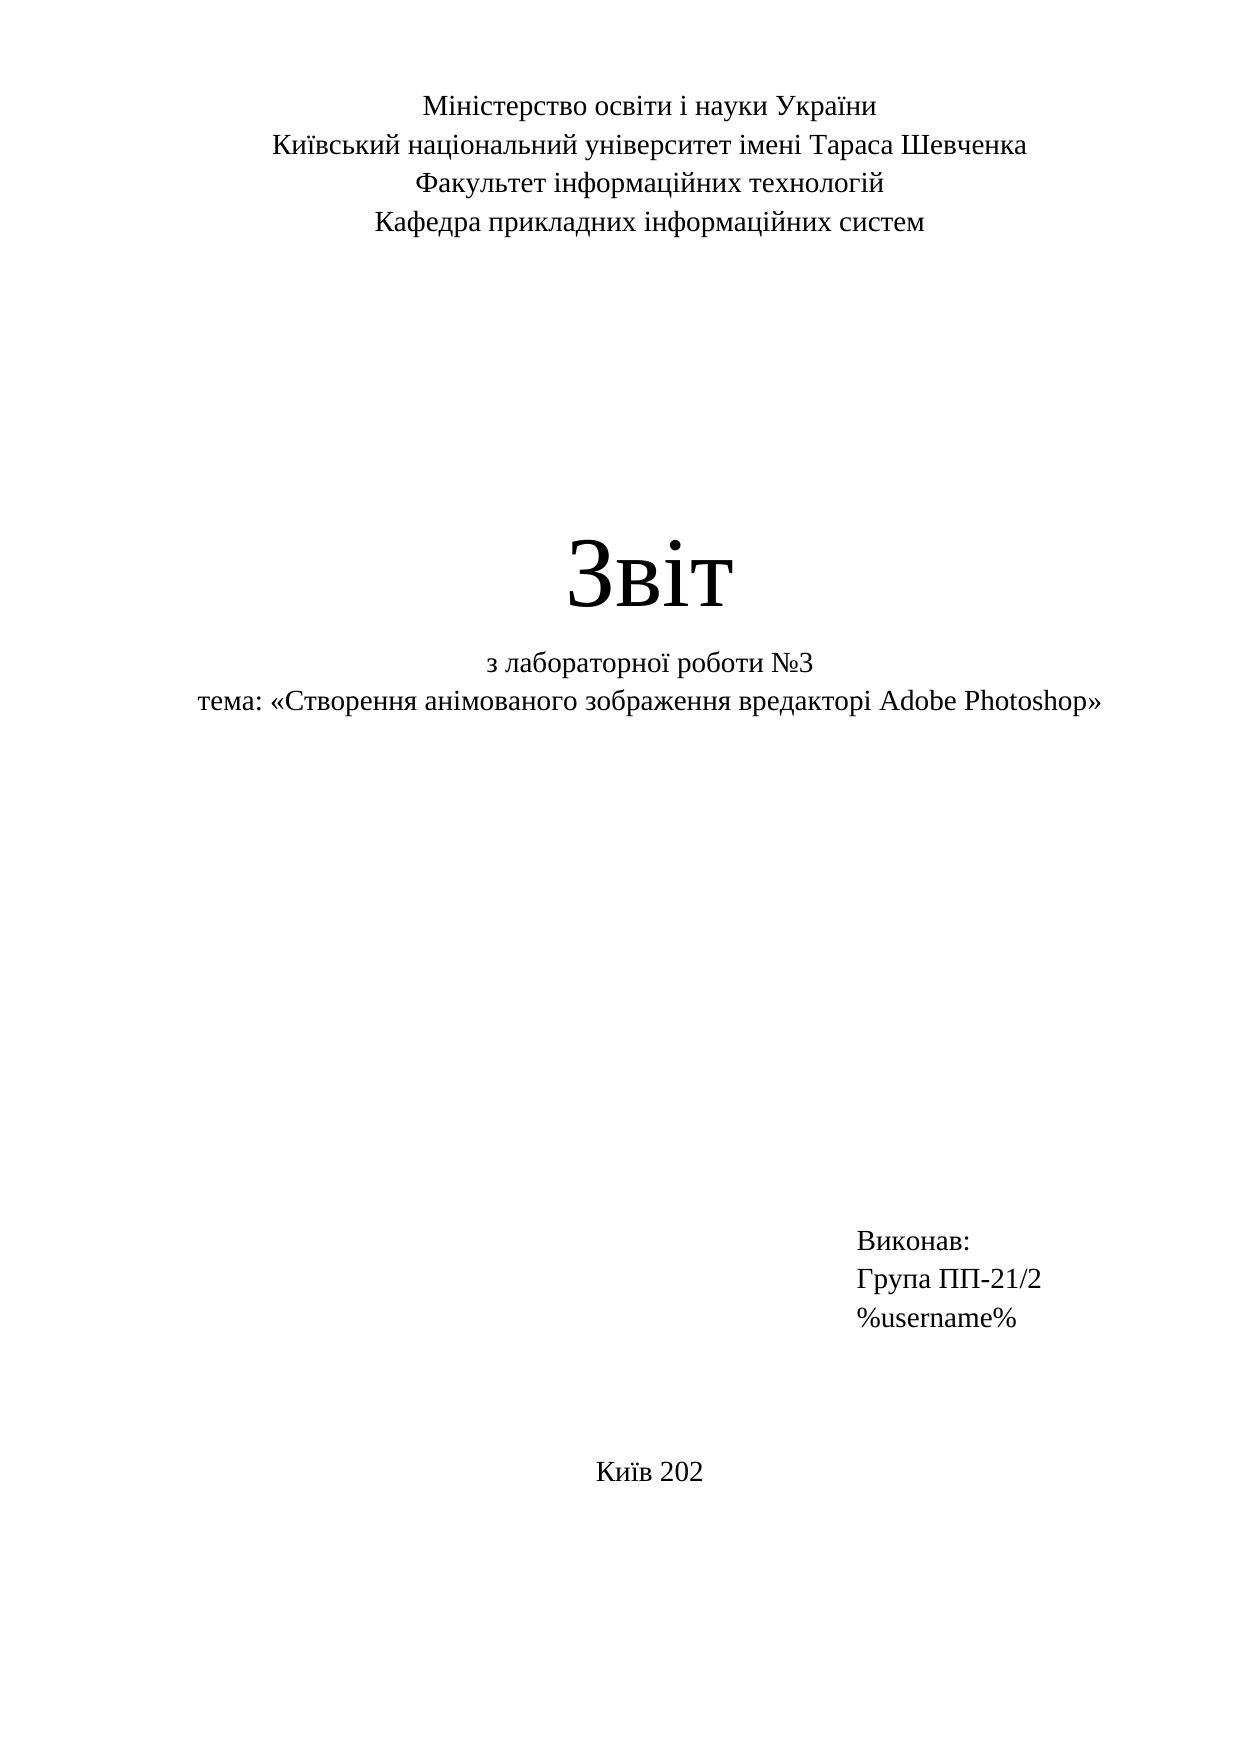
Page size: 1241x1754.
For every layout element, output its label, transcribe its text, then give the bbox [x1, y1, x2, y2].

text %username% [856, 1300, 1152, 1333]
text Міністерство освіти і науки України [148, 88, 1152, 122]
text Виконав: [856, 1223, 1152, 1256]
text Звіт [148, 512, 1152, 627]
text Група ПП-21/2 [856, 1261, 1152, 1295]
text Київський національний університет імені Тараса Шевченка [148, 127, 1152, 161]
text Київ 202 [148, 1454, 1152, 1488]
text Факультет інформаційних технологій [148, 166, 1152, 199]
text тема: «Створення анімованого зображення вредакторі Adobe Photoshop» [148, 683, 1152, 717]
text Кафедра прикладних інформаційних систем [148, 204, 1152, 238]
text з лабораторної роботи №3 [148, 645, 1152, 678]
